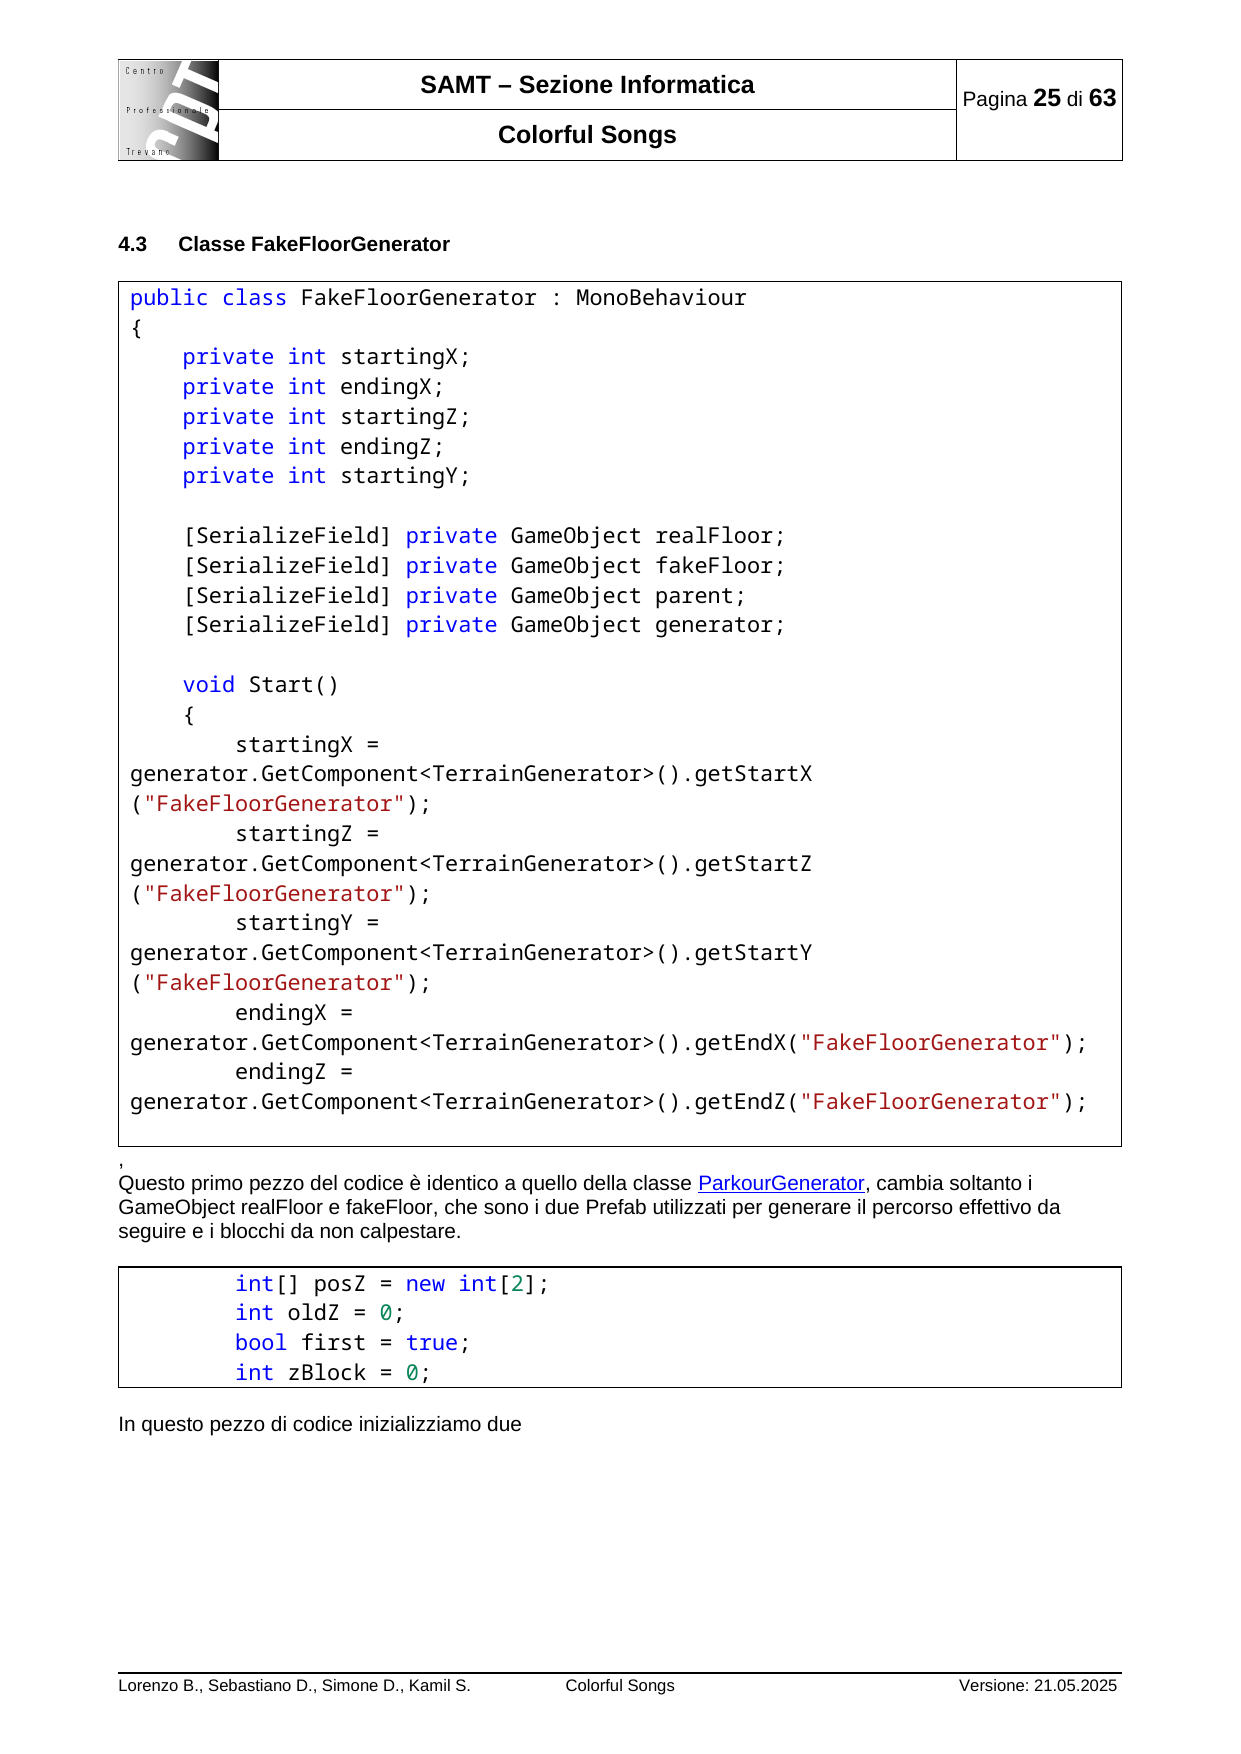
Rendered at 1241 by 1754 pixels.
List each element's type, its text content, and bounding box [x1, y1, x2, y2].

subtitle Classe FakeFloorGenerator [118, 232, 1122, 256]
picture [118, 60, 219, 160]
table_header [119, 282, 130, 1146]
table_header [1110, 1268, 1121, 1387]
text , [118, 1147, 1122, 1171]
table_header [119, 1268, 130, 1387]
text Questo primo pezzo del codice è identico a quello della classe ParkourGenerator, cambia soltanto i GameObject realFloor e fakeFloor, che sono i due Prefab utilizzati per generare il percorso effettivo da seguire e i blocchi da non calpestare. [118, 1171, 1122, 1242]
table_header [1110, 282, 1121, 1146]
text In questo pezzo di codice inizializziamo due [118, 1412, 1122, 1436]
